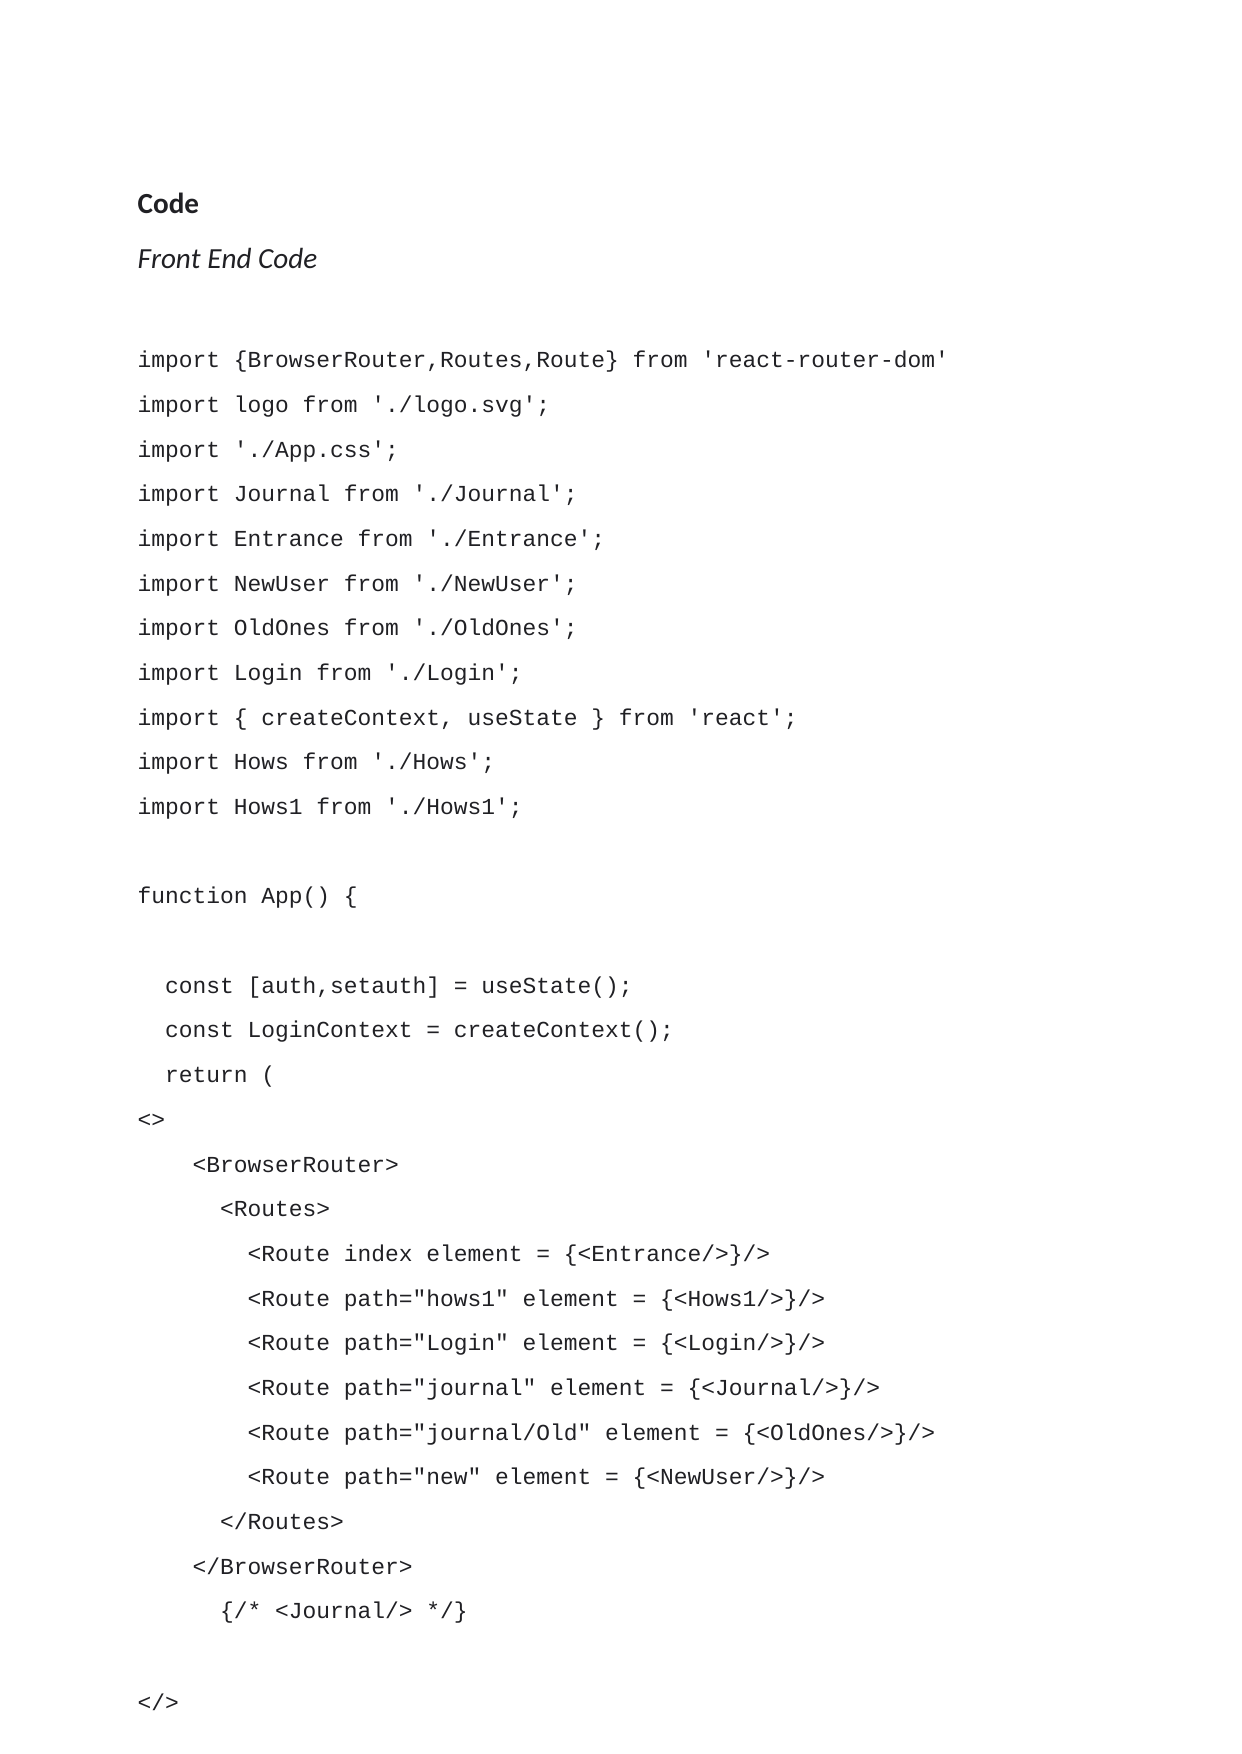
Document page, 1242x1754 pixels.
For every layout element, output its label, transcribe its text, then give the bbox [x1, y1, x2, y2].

text import OldOnes from './OldOnes'; [137, 617, 1179, 643]
text <> [137, 1108, 1179, 1134]
text <Route path="journal/Old" element = {<OldOnes/>}/> [137, 1421, 1179, 1447]
text import Hows from './Hows'; [137, 751, 1179, 777]
text import logo from './logo.svg'; [137, 393, 1179, 419]
text import { createContext, useState } from 'react'; [137, 706, 1179, 732]
text function App() { [137, 885, 1179, 911]
text </Routes> [137, 1510, 1179, 1536]
text const [auth,setauth] = useState(); [137, 974, 1179, 1000]
text </BrowserRouter> [137, 1555, 1179, 1581]
text const LoginContext = createContext(); [137, 1019, 1179, 1045]
text <BrowserRouter> [137, 1153, 1179, 1179]
text import {BrowserRouter,Routes,Route} from 'react-router-dom' [137, 348, 1179, 374]
text Code [137, 185, 1179, 221]
text import Login from './Login'; [137, 661, 1179, 687]
text import Hows1 from './Hows1'; [137, 795, 1179, 821]
text import './App.css'; [137, 438, 1179, 464]
text return ( [137, 1063, 1179, 1089]
text <Route path="Login" element = {<Login/>}/> [137, 1332, 1179, 1358]
text <Route path="hows1" element = {<Hows1/>}/> [137, 1287, 1179, 1313]
text import NewUser from './NewUser'; [137, 572, 1179, 598]
text Front End Code [137, 240, 1179, 275]
text </> [137, 1691, 1179, 1717]
text <Route index element = {<Entrance/>}/> [137, 1242, 1179, 1268]
text {/* <Journal/> */} [137, 1600, 1179, 1626]
text <Routes> [137, 1198, 1179, 1223]
text import Journal from './Journal'; [137, 483, 1179, 508]
text <Route path="new" element = {<NewUser/>}/> [137, 1466, 1179, 1492]
text <Route path="journal" element = {<Journal/>}/> [137, 1376, 1179, 1402]
text import Entrance from './Entrance'; [137, 527, 1179, 553]
